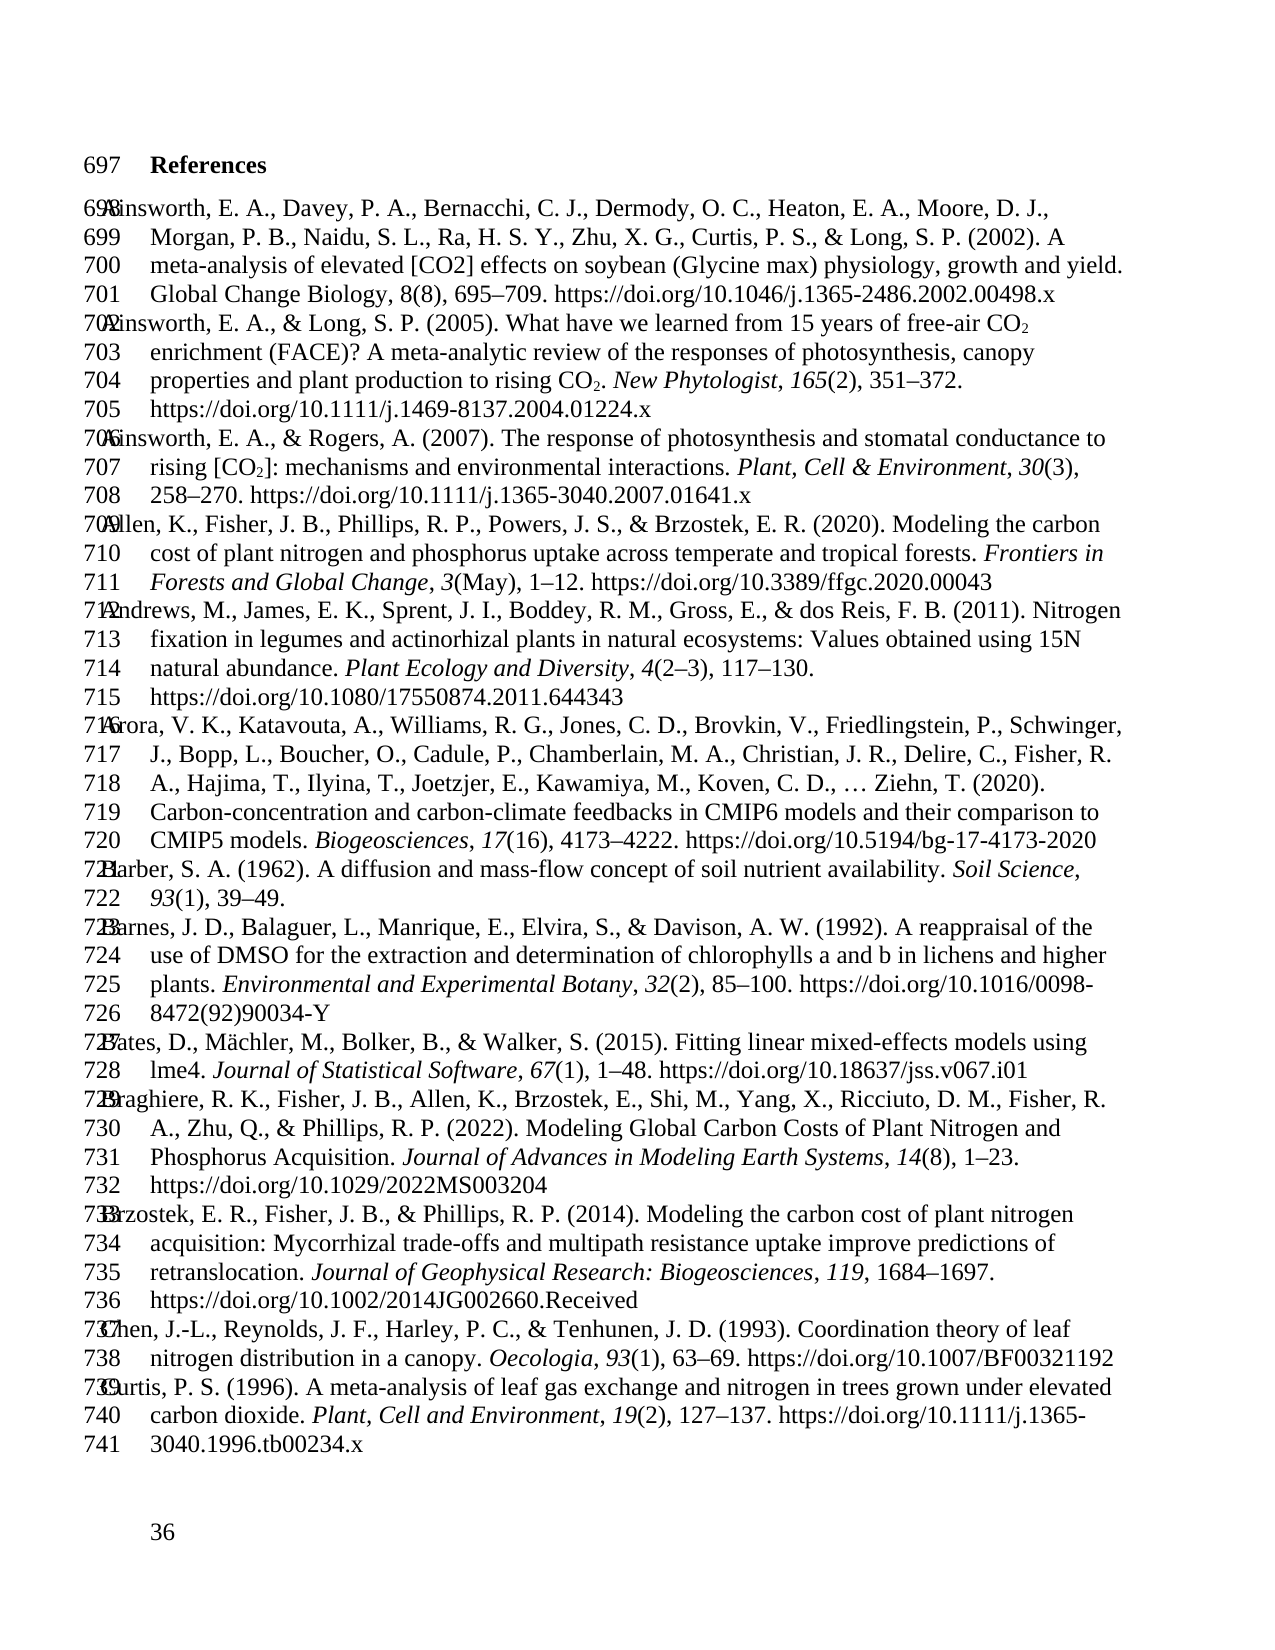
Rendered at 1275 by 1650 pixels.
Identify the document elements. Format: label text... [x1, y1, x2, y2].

text References [150, 150, 1125, 179]
